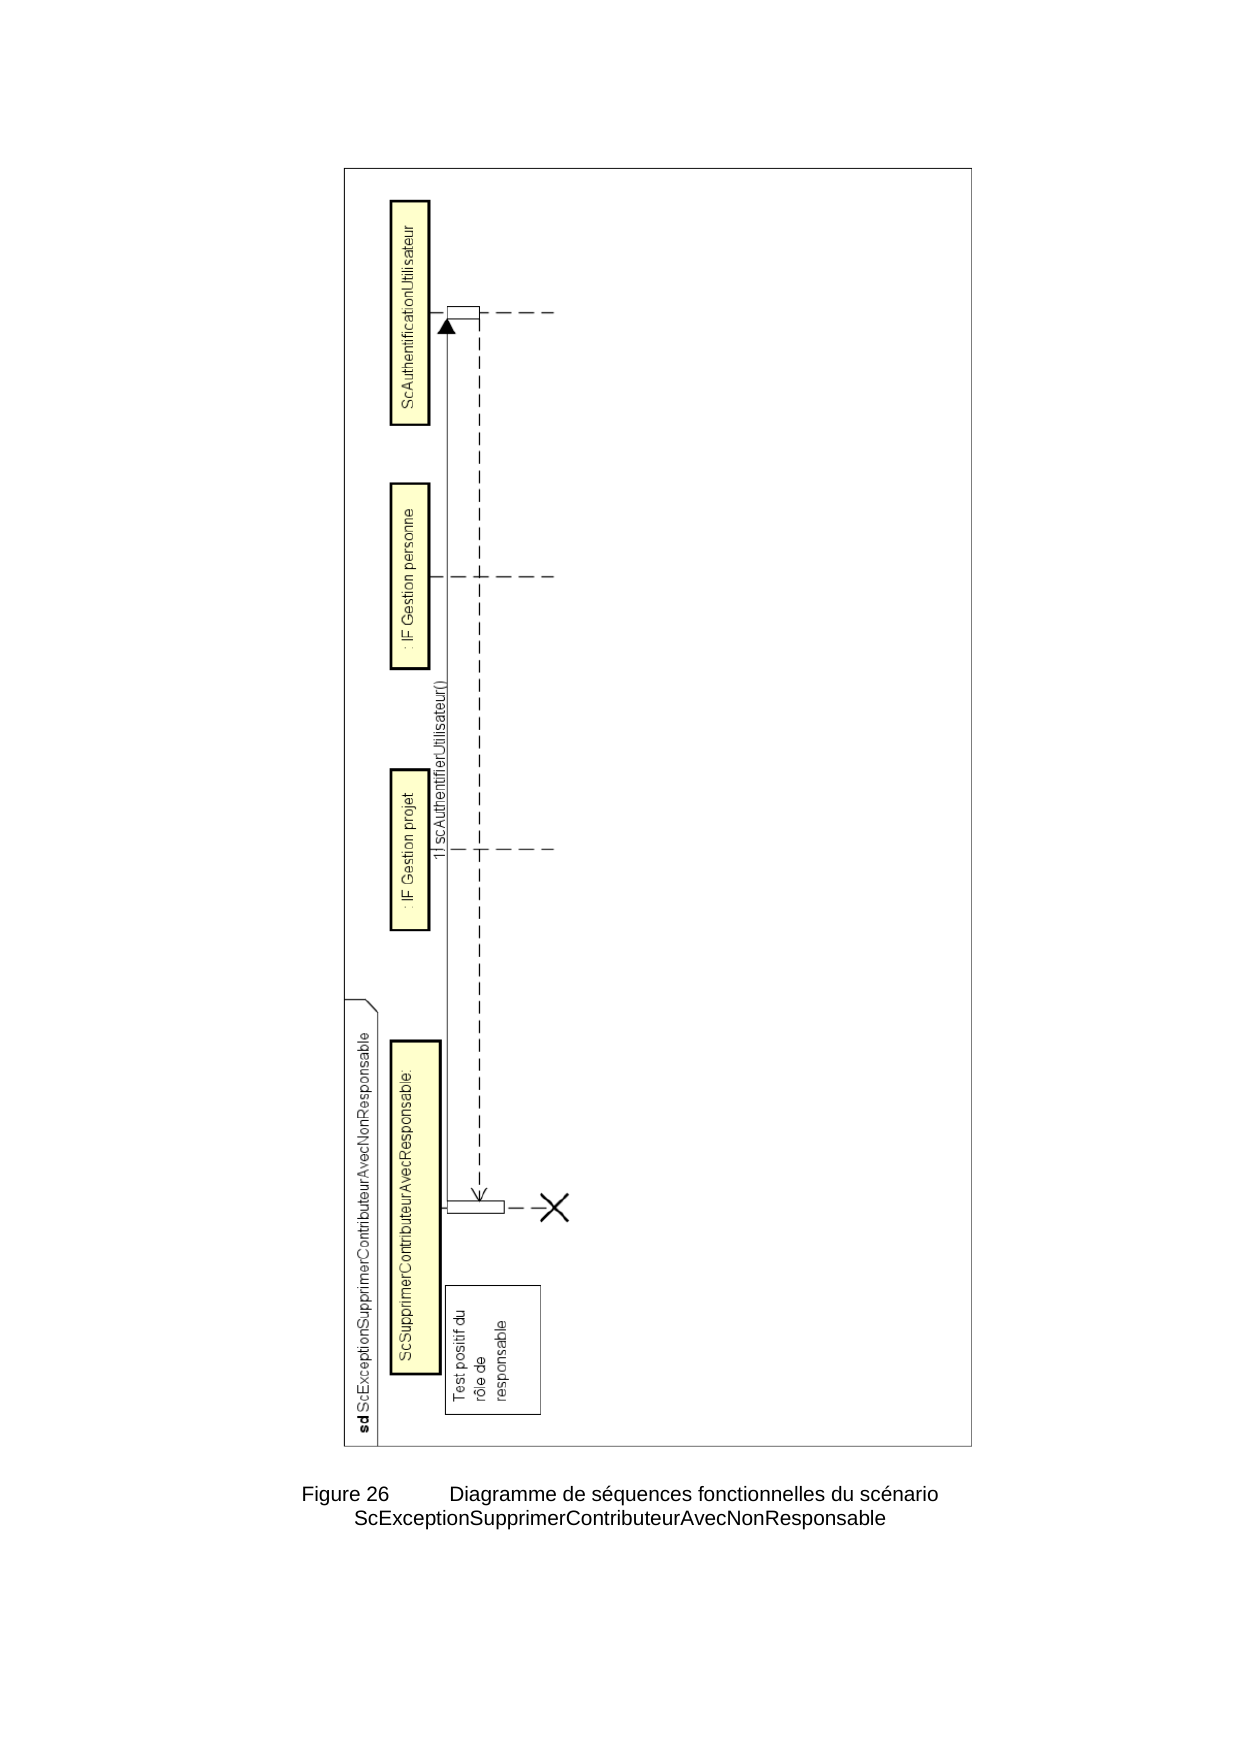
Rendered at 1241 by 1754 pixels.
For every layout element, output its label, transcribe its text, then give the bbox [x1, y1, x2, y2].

picture [332, 158, 983, 1457]
text Figure 26 Diagramme de séquences fonctionnelles du scénario ScExceptionSupprimerContributeurAvecNonResponsable [148, 1481, 1092, 1529]
